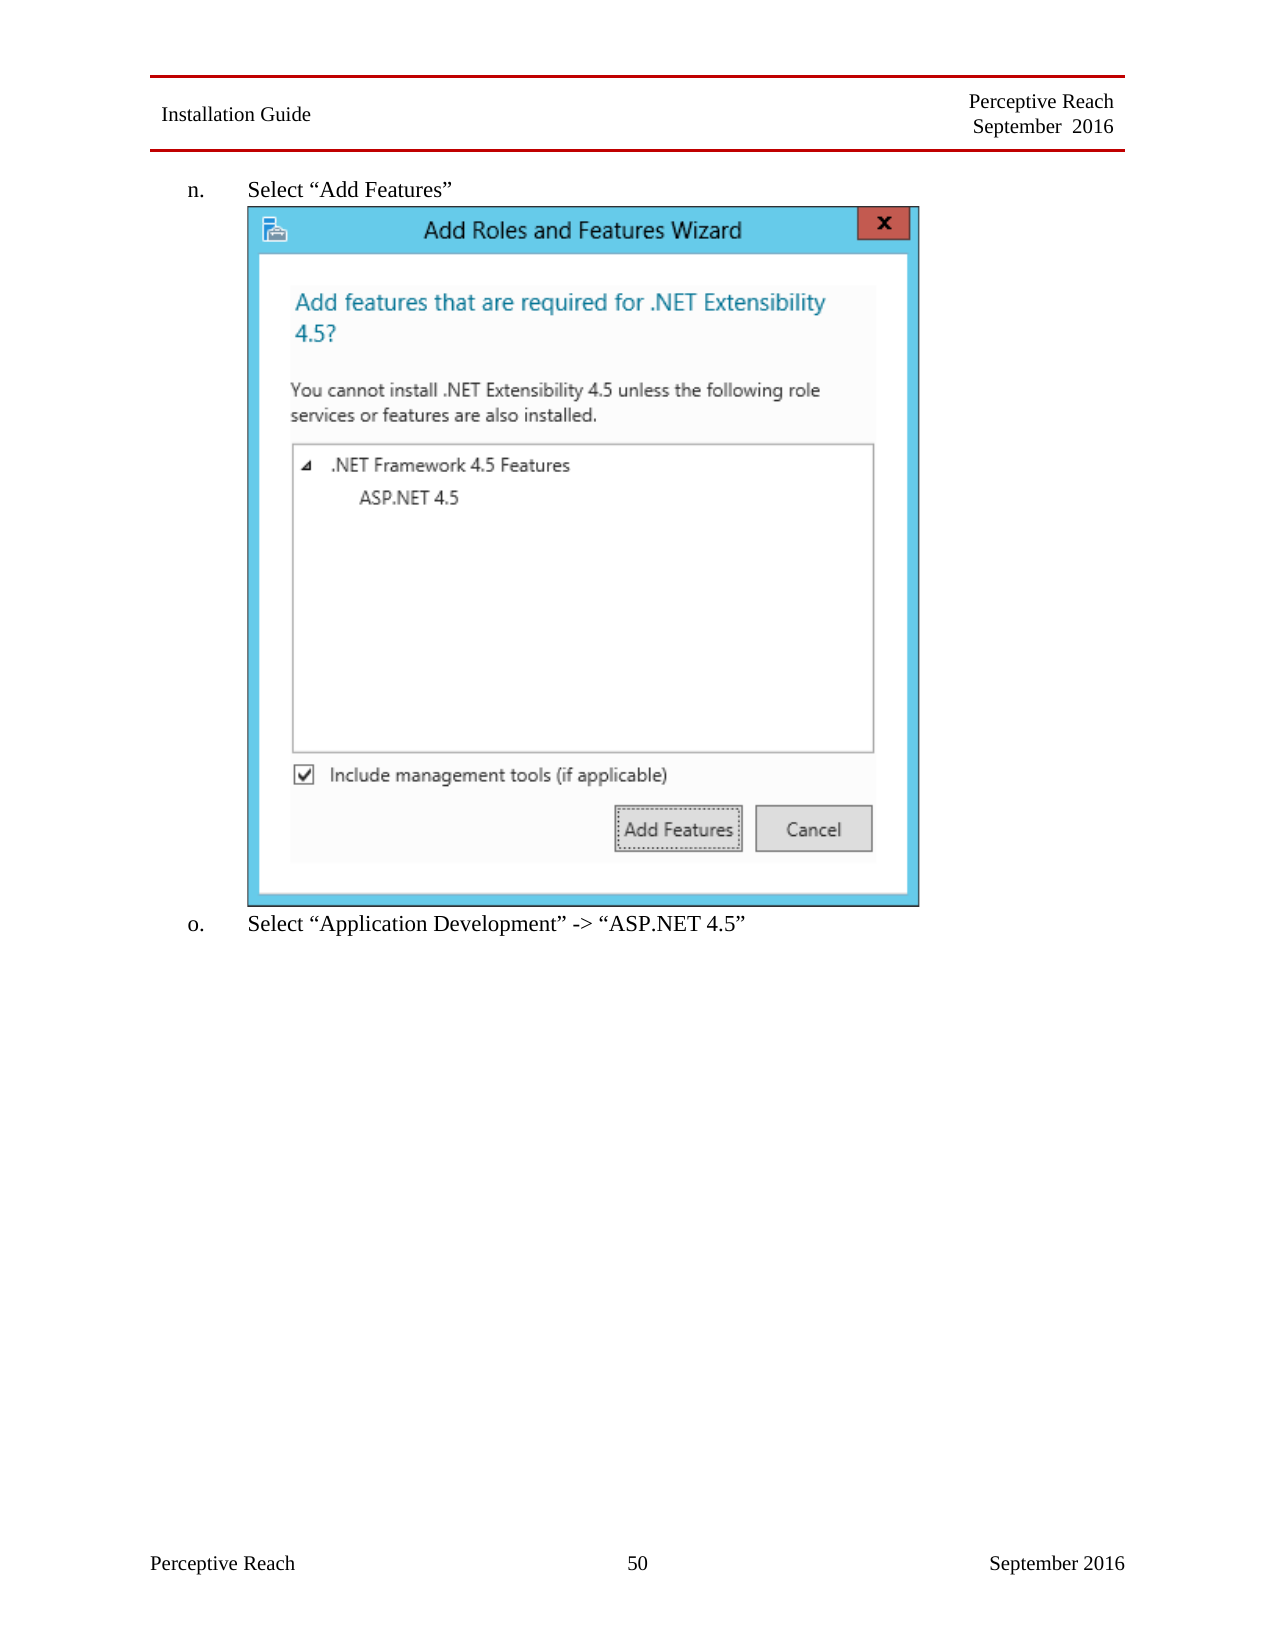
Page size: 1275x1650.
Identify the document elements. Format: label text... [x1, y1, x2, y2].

picture [247, 206, 920, 907]
list Select “Application Development” -> “ASP.NET 4.5” [187, 910, 1125, 937]
